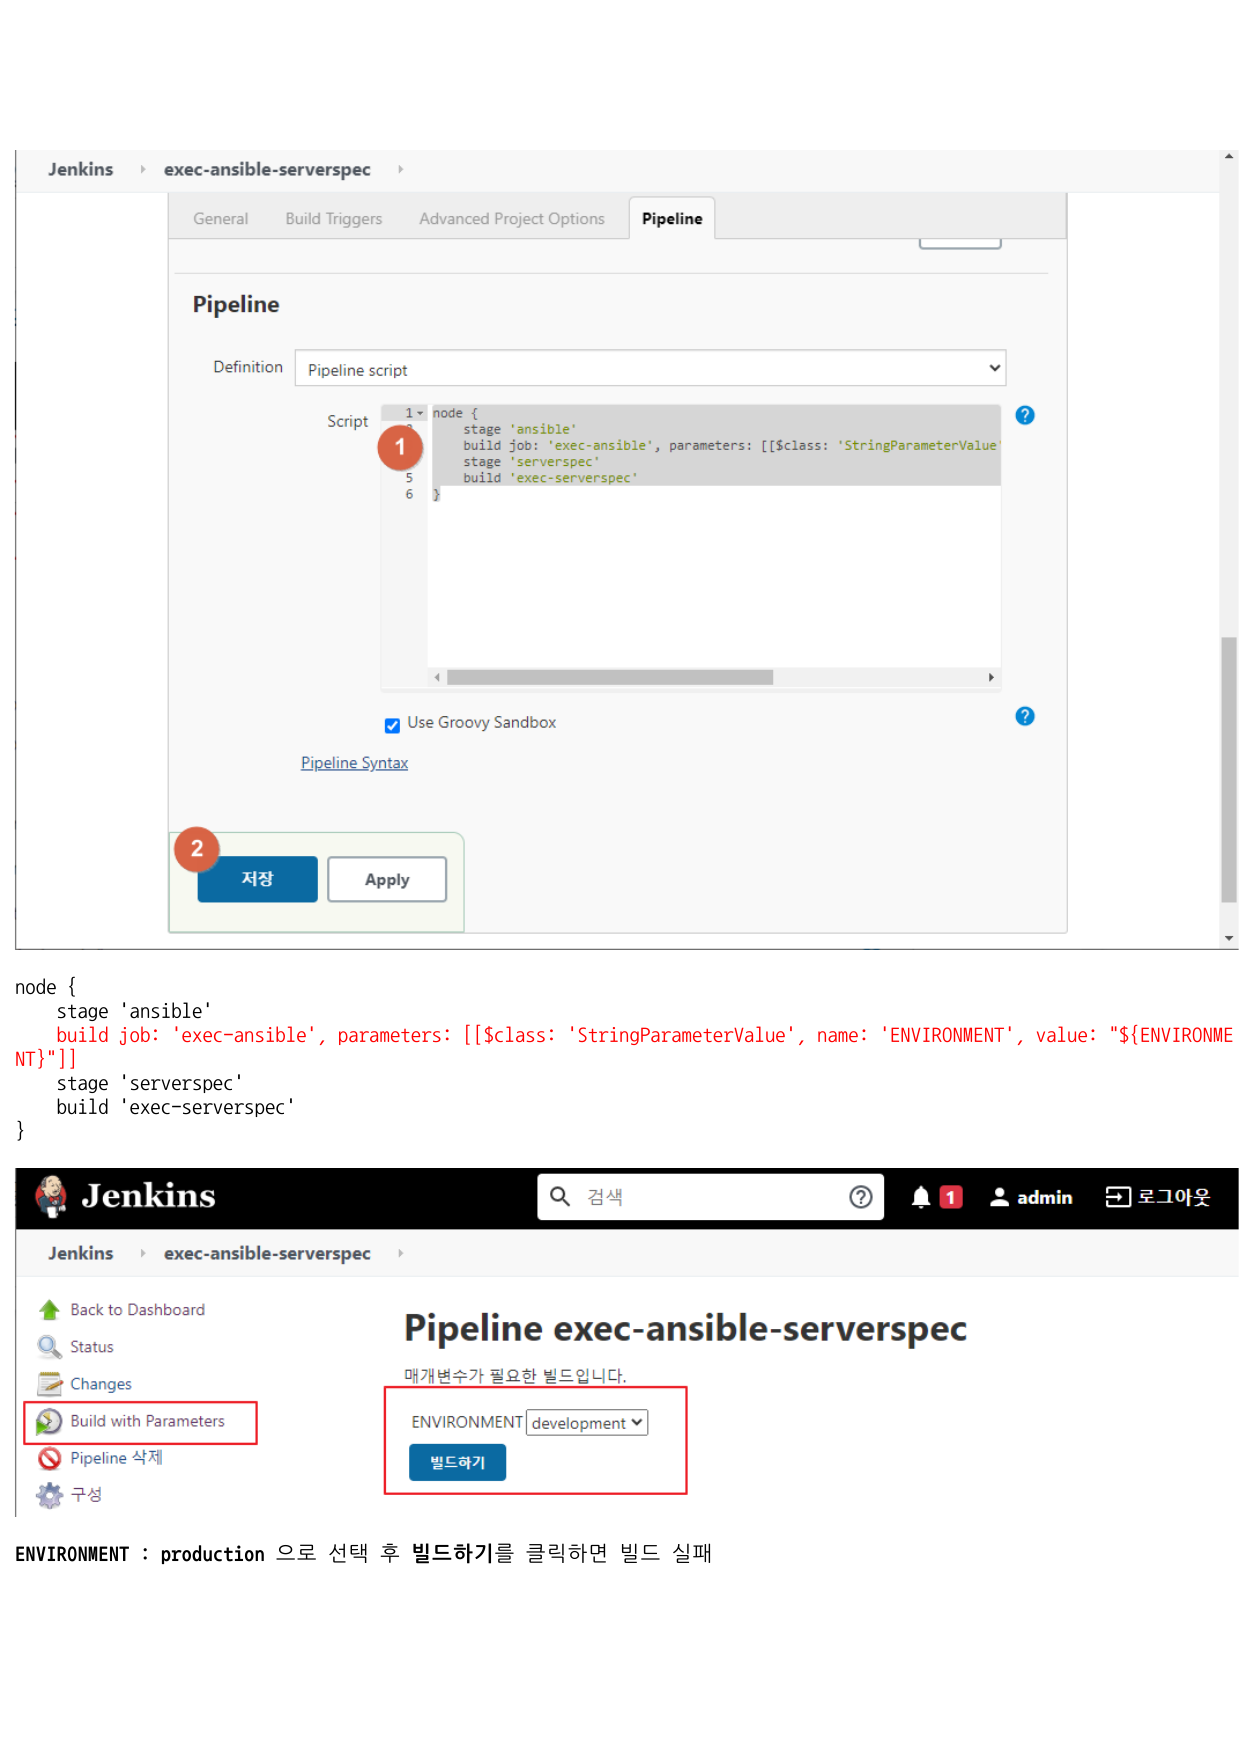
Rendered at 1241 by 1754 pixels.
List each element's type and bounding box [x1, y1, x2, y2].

picture [14, 150, 1239, 950]
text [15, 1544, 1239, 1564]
picture [14, 1168, 1239, 1517]
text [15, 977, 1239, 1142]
